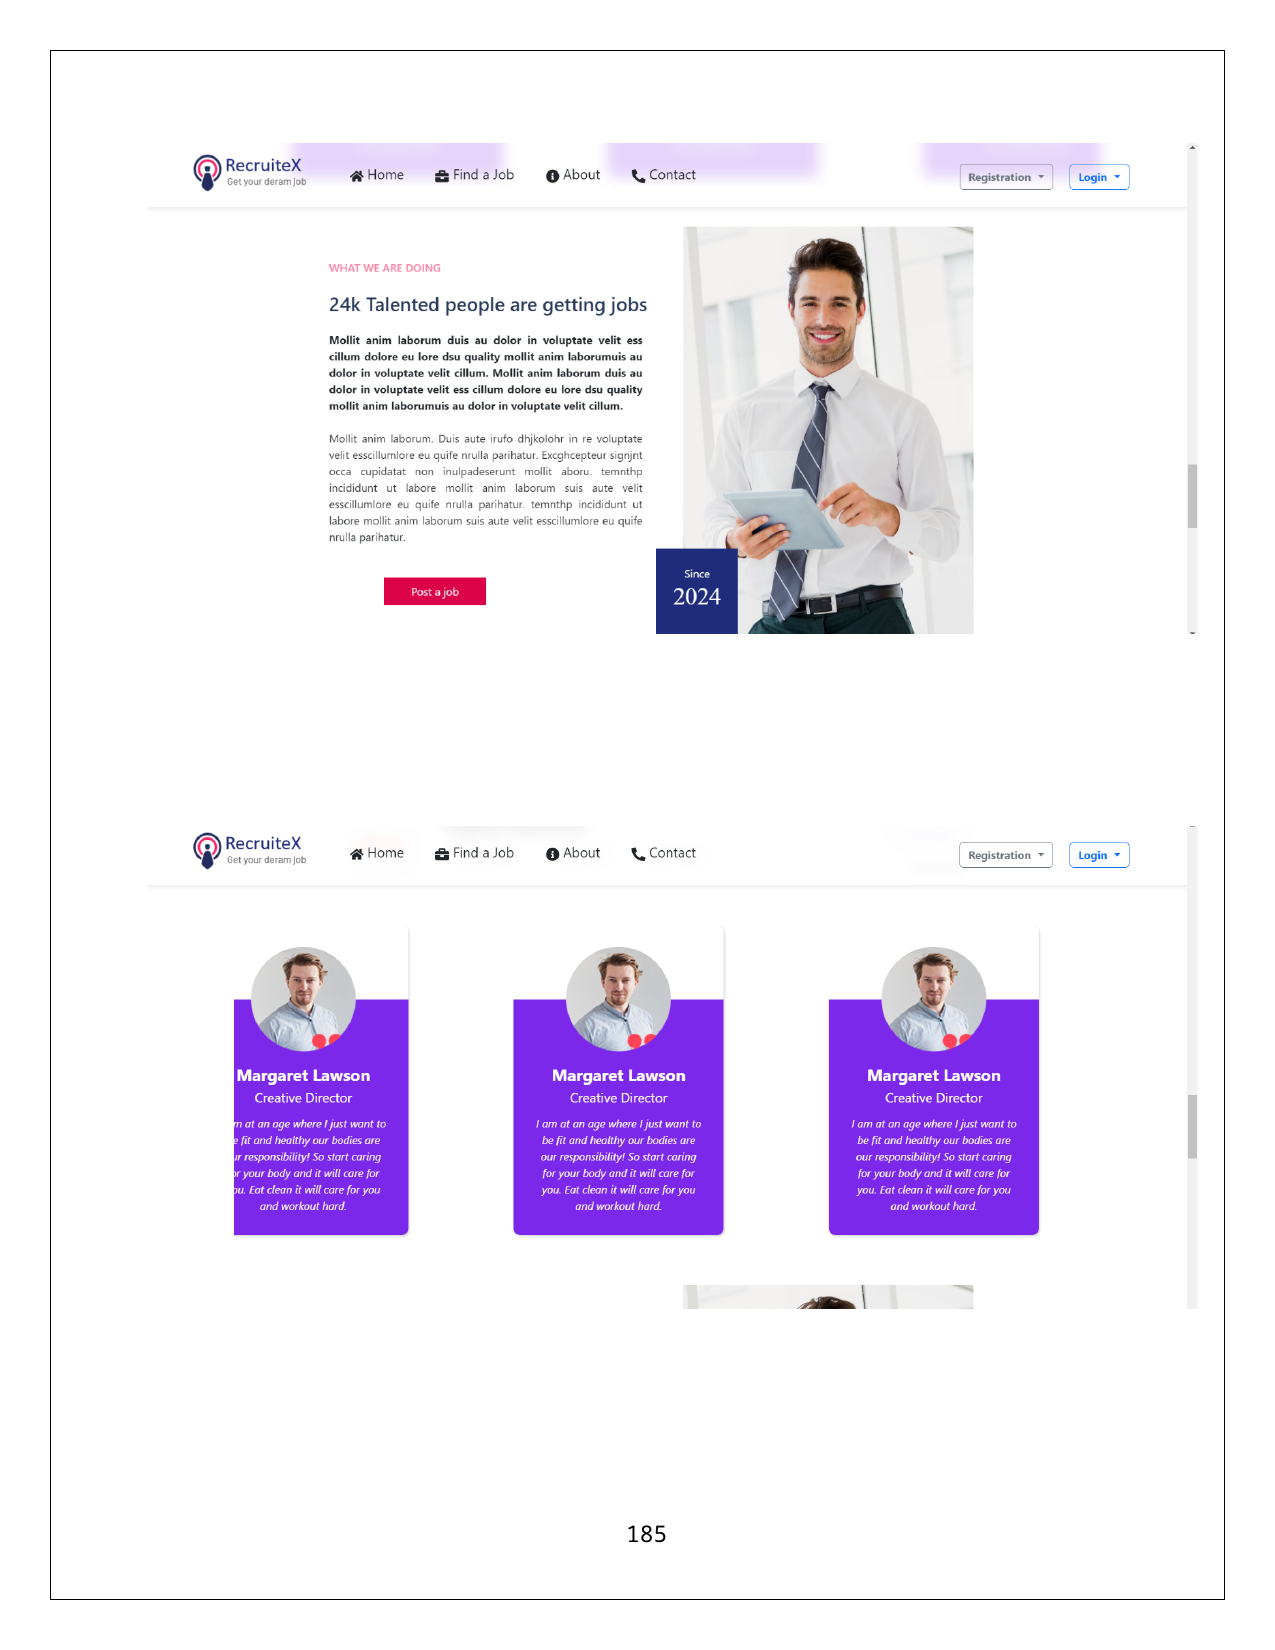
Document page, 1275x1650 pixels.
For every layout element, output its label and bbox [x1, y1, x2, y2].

picture [147, 826, 1198, 1309]
picture [147, 143, 1198, 634]
